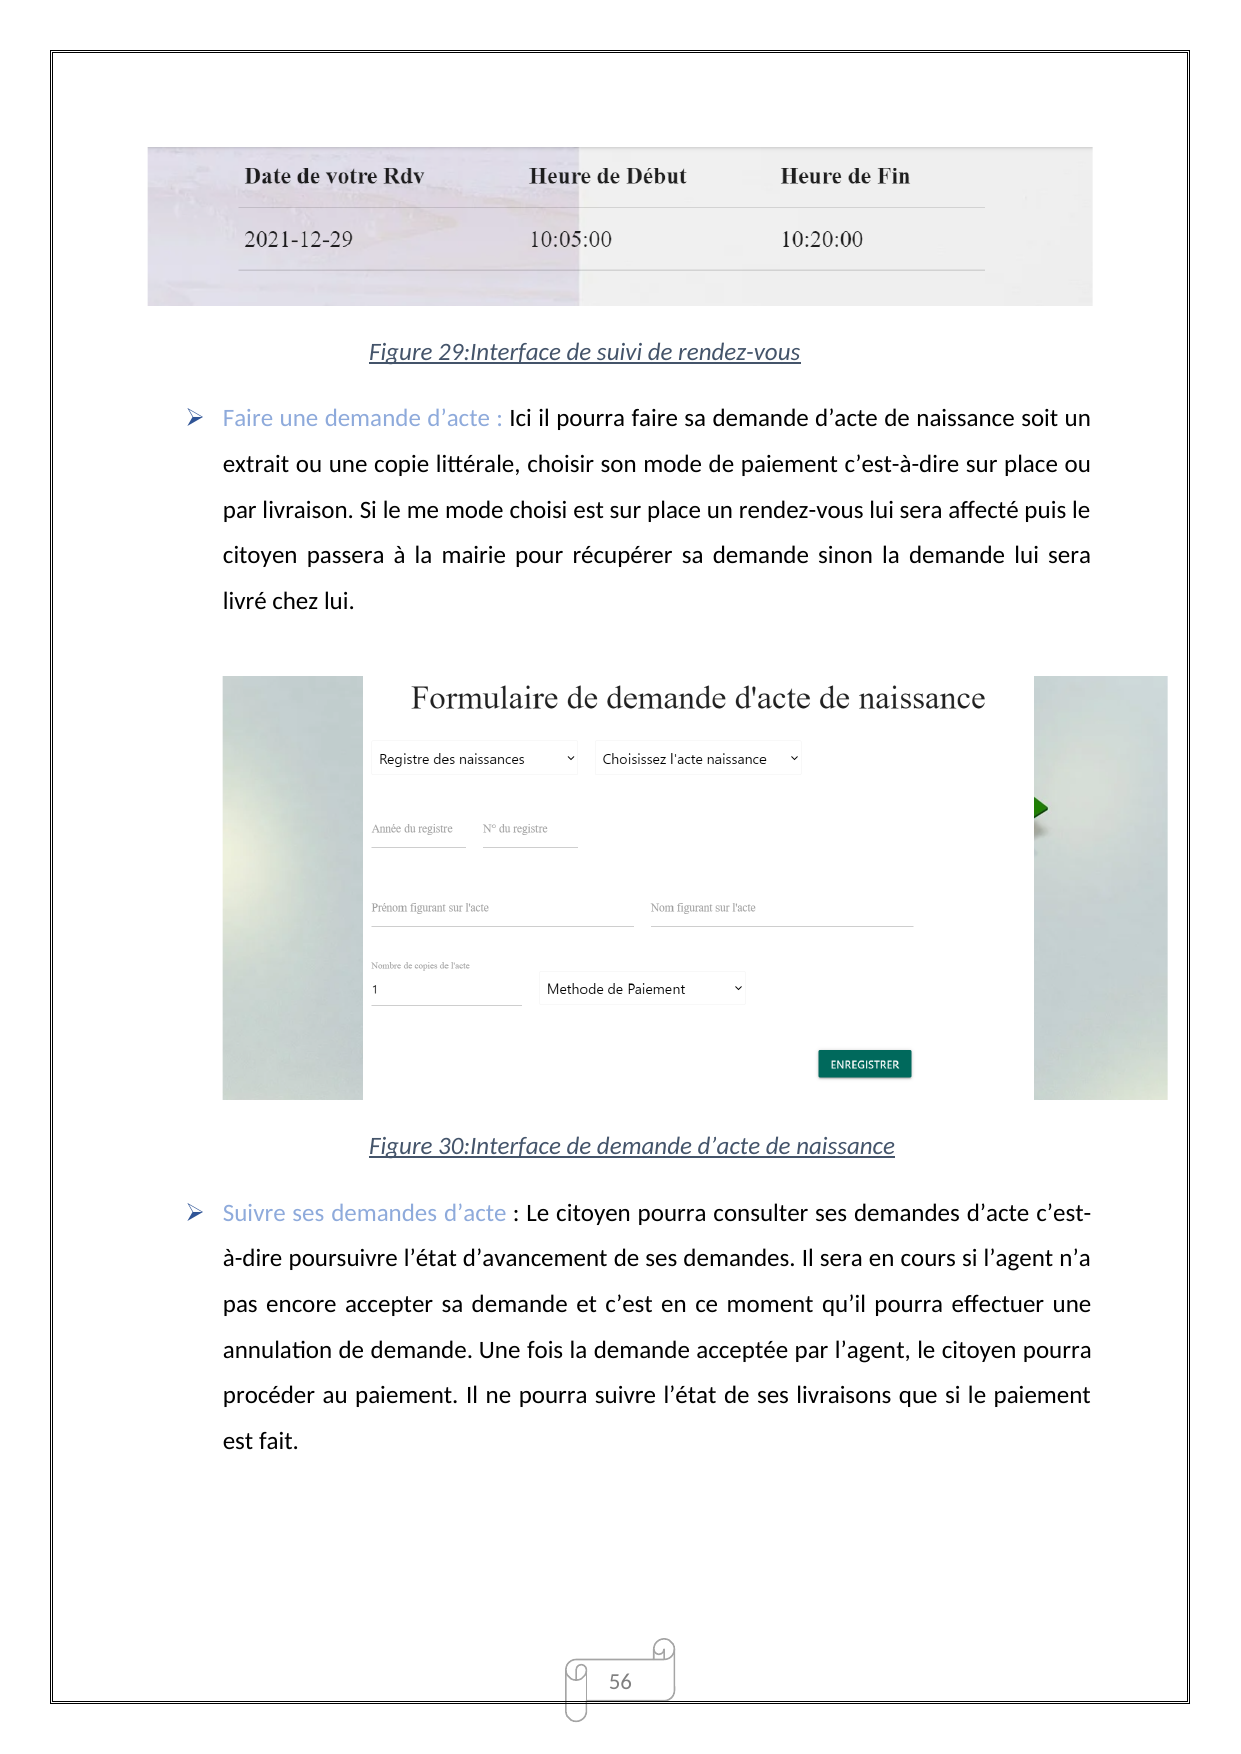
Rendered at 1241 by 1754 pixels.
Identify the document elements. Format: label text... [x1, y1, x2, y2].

picture [222, 676, 1168, 1100]
list Faire une demande d’acte : Ici il pourra faire sa demande d’acte de naissance soit un extrait ou une copie littérale, choisir son mode de paiement c’est-à-dire sur place ou par livraison. Si le me mode choisi est sur place un rendez-vous lui sera affecté puis le citoyen passera à la mairie pour récupérer sa demande sinon la demande lui sera livré chez lui. [185, 402, 1093, 616]
list Suivre ses demandes d’acte : Le citoyen pourra consulter ses demandes d’acte c’est-à-dire poursuivre l’état d’avancement de ses demandes. Il sera en cours si l’agent n’a pas encore accepter sa demande et c’est en ce moment qu’il pourra effectuer une annulation de demande. Une fois la demande acceptée par l’agent, le citoyen pourra procéder au paiement. Il ne pourra suivre l’état de ses livraisons que si le paiement est fait. [185, 1197, 1093, 1456]
picture [147, 147, 1093, 306]
text Figure 30:Interface de demande d’acte de naissance [295, 1130, 1093, 1161]
text Figure 29:Interface de suivi de rendez-vous [295, 336, 1093, 366]
